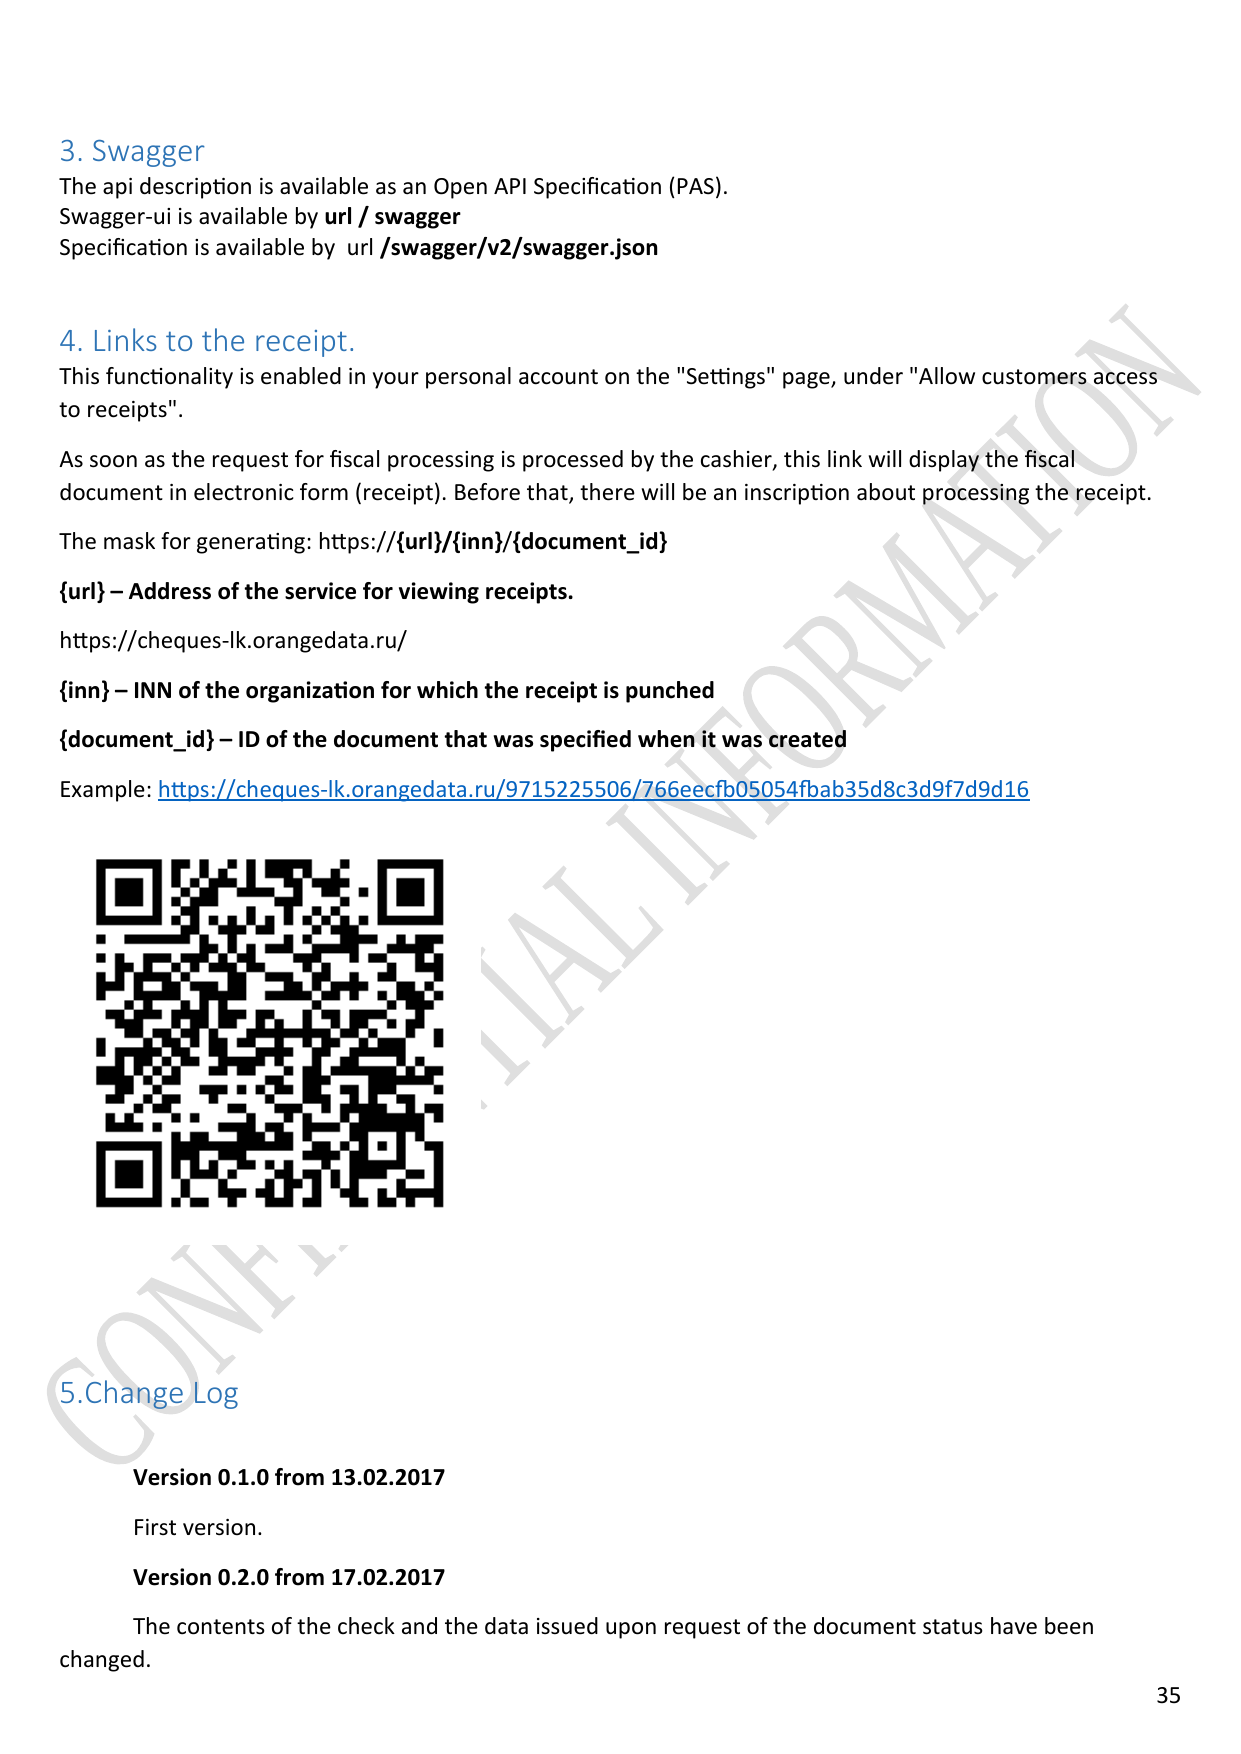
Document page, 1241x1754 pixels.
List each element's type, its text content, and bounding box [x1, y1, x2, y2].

text This functionality is enabled in your personal account on the "Settings" page, under "Allow customers access to receipts". [59, 360, 1181, 424]
picture [59, 822, 481, 1245]
text The contents of the check and the data issued upon request of the document status have been changed. [59, 1610, 1181, 1674]
text Version 0.2.0 from 17.02.2017 [59, 1561, 1181, 1591]
text Example: https://cheques-lk.orangedata.ru/9715225506/766eecfb05054fbab35d8c3d9f7d9d16 [59, 773, 1181, 804]
subtitle 4. Links to the receipt. [59, 319, 1181, 360]
subtitle 5.Change Log [59, 1371, 1181, 1412]
text {inn} – INN of the organization for which the receipt is punched [59, 674, 1181, 704]
text Version 0.1.0 from 13.02.2017 [59, 1461, 1181, 1492]
text The mask for generating: https://{url}/{inn}/{document_id} [59, 525, 1181, 556]
subtitle 3. Swagger [59, 129, 1181, 170]
text Specification is available by url /swagger/v2/swagger.json [59, 231, 1181, 262]
text First version. [59, 1511, 1181, 1542]
text {url} – Address of the service for viewing receipts. [59, 575, 1181, 605]
text As soon as the request for fiscal processing is processed by the cashier, this link will display the fiscal document in electronic form (receipt). Before that, there will be an inscription about processing the receipt. [59, 443, 1181, 506]
text https://cheques-lk.orangedata.ru/ [59, 624, 1181, 655]
text {document_id} – ID of the document that was specified when it was created [59, 723, 1181, 754]
text The api description is available as an Open API Specification (PAS). [59, 170, 1181, 201]
text Swagger-ui is available by url / swagger [59, 201, 1181, 231]
